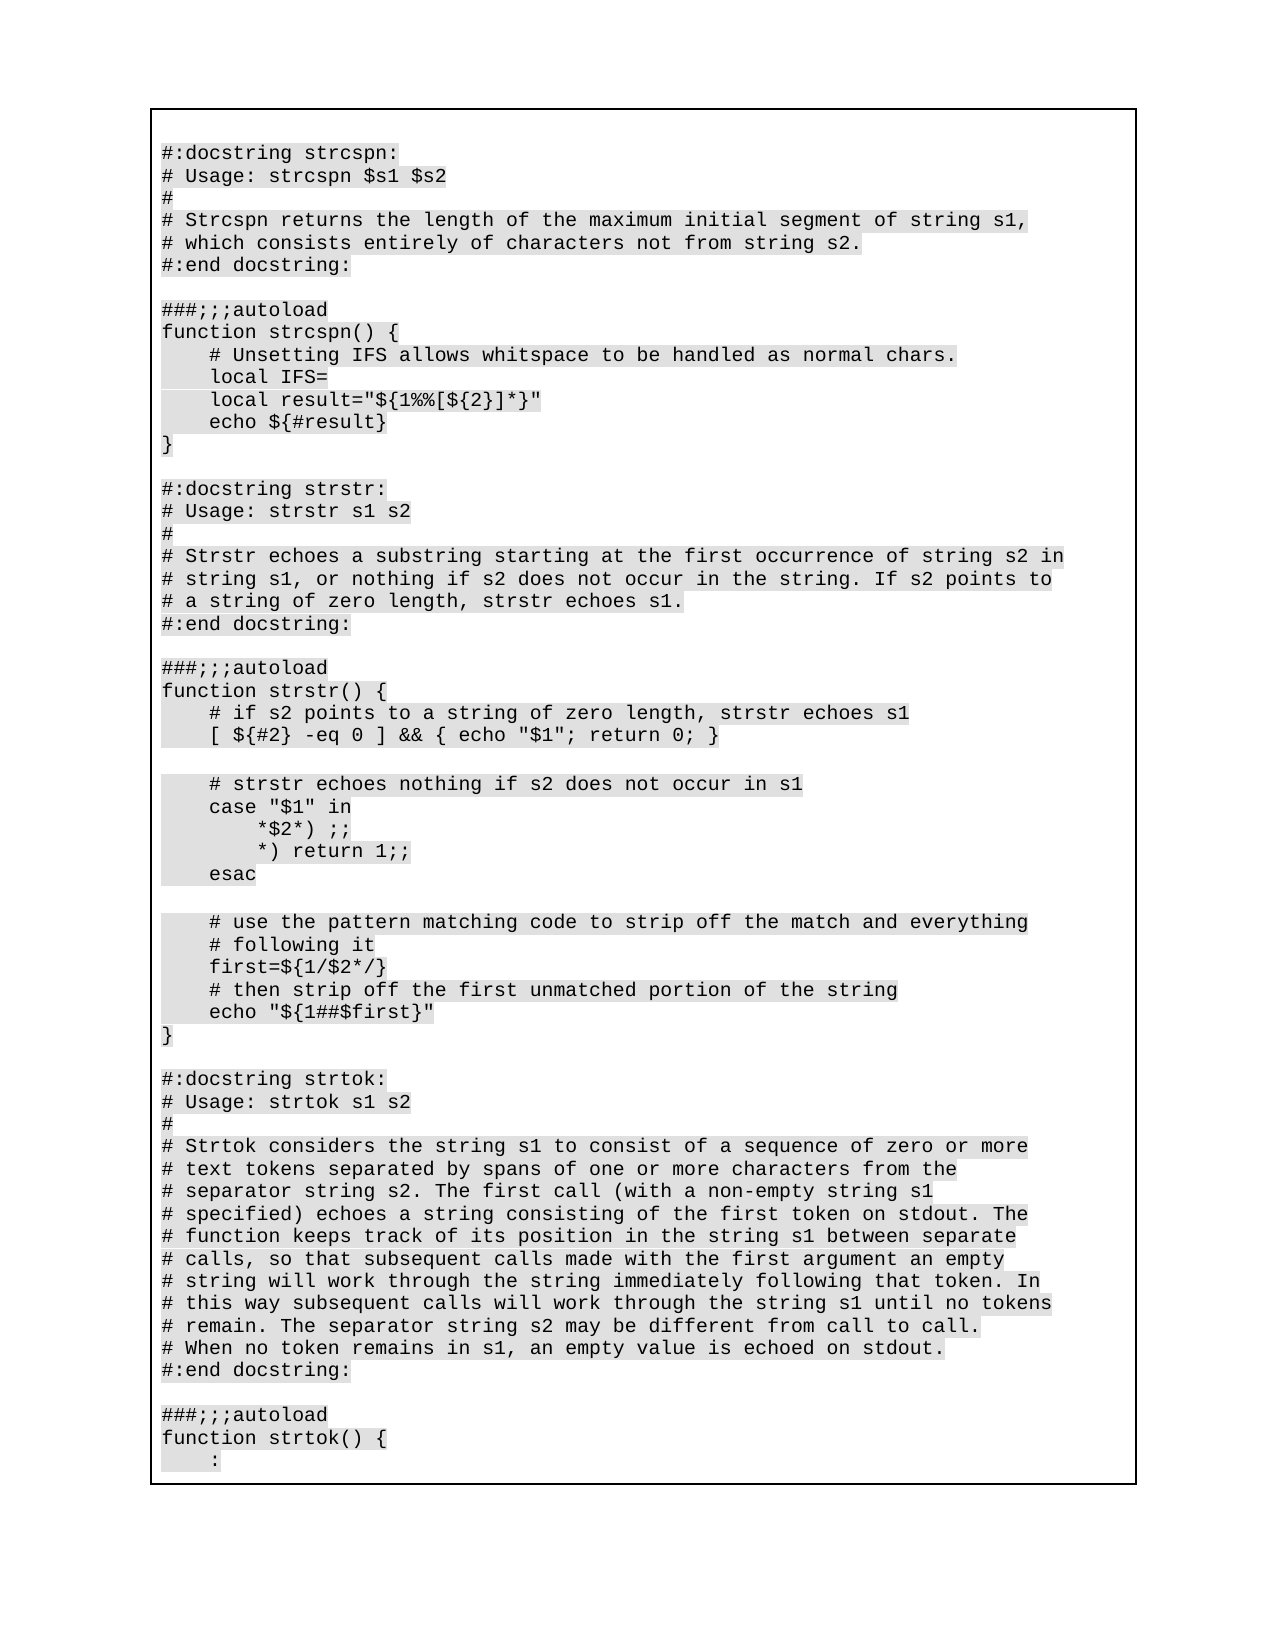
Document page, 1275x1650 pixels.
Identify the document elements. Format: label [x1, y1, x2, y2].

table_header [152, 110, 1135, 1483]
